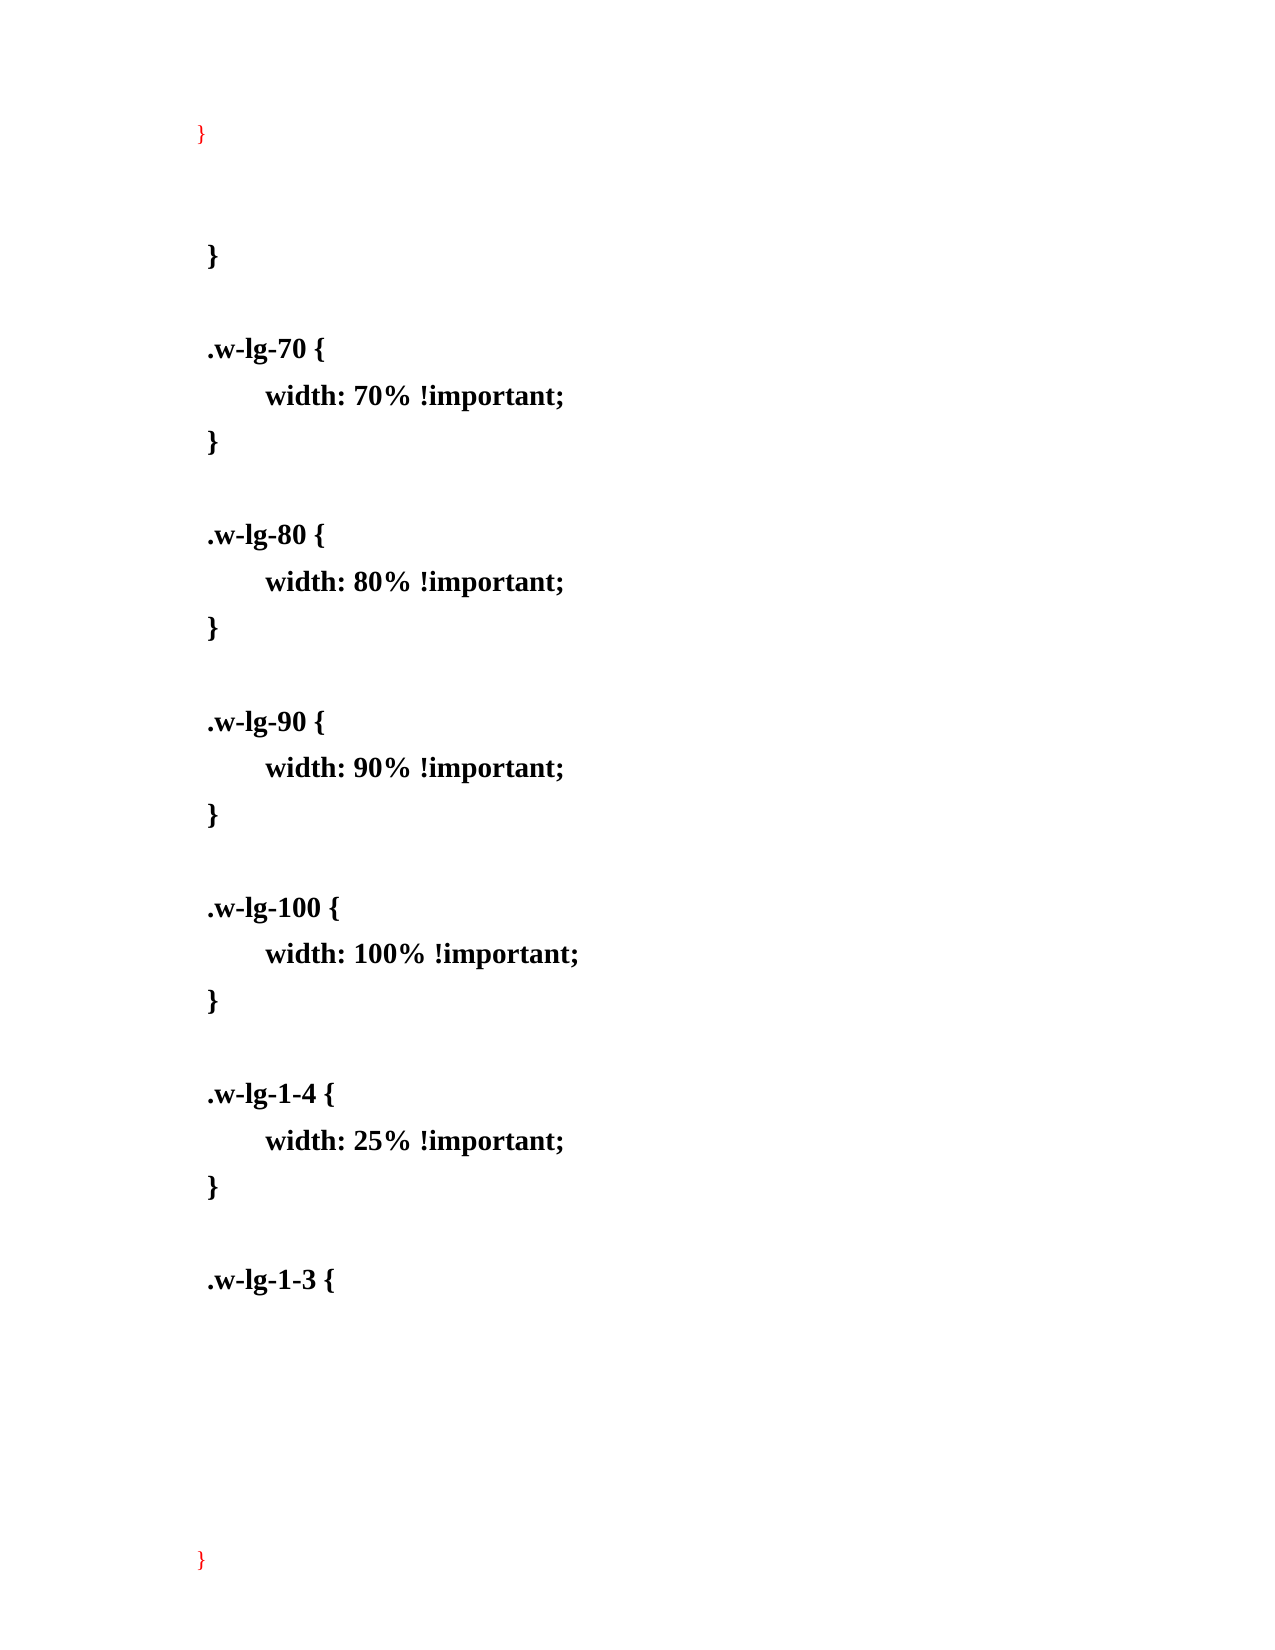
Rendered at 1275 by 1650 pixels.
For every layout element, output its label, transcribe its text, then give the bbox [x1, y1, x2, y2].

text .w-lg-1-3 { [148, 1262, 581, 1296]
text } [148, 611, 581, 644]
text } [148, 983, 581, 1017]
text .w-lg-90 { [148, 704, 581, 737]
text width: 70% !important; [148, 378, 581, 411]
text .w-lg-1-4 { [148, 1076, 581, 1110]
text } [148, 1169, 581, 1203]
text width: 90% !important; [148, 750, 581, 784]
text width: 80% !important; [148, 564, 581, 597]
text width: 100% !important; [148, 936, 581, 970]
text } [148, 424, 581, 458]
text .w-lg-100 { [148, 890, 581, 923]
text .w-lg-80 { [148, 517, 581, 551]
text } [148, 238, 581, 272]
text } [148, 797, 581, 830]
text width: 25% !important; [148, 1123, 581, 1156]
text .w-lg-70 { [148, 331, 581, 365]
